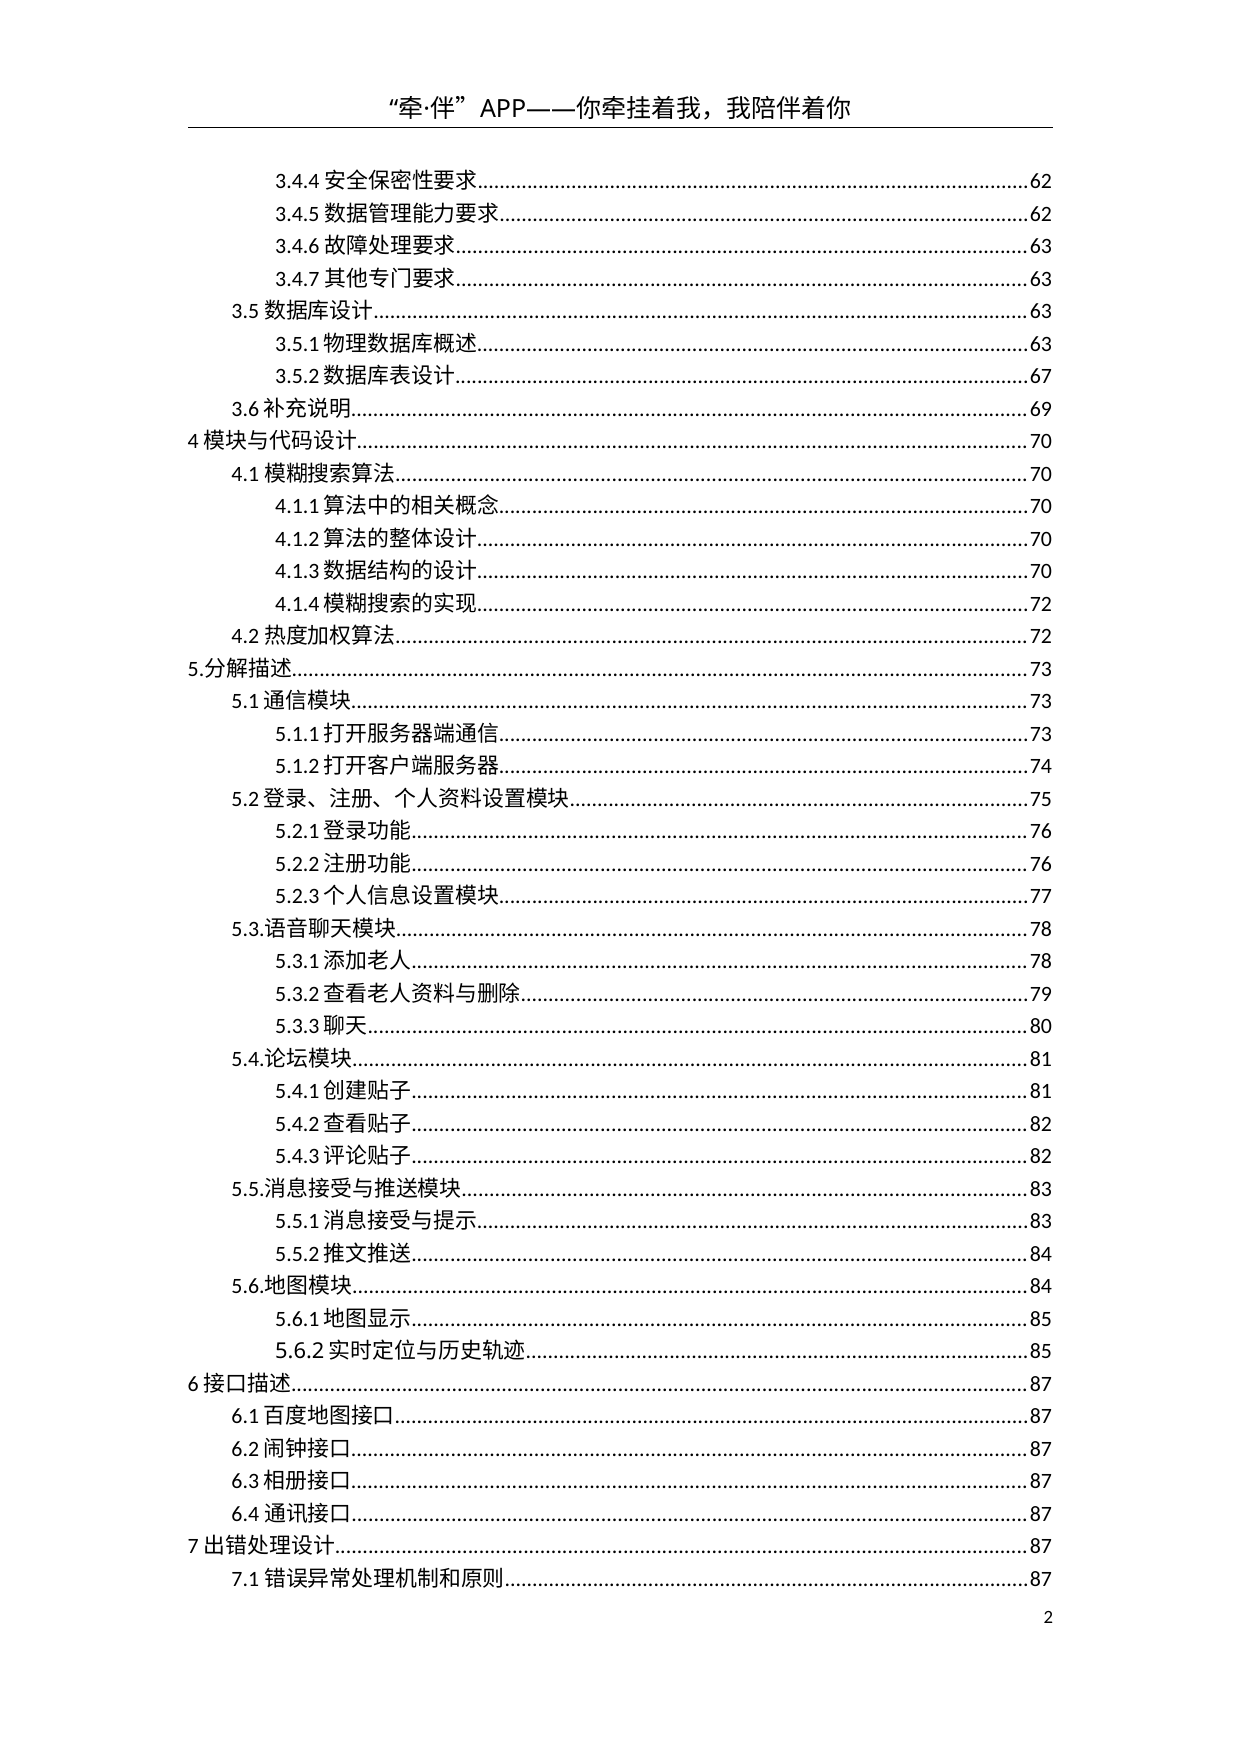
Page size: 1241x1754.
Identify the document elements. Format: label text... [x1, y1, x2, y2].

text 6.1百度地图接口 87 [231, 1398, 1053, 1430]
text 7.1 错误异常处理机制和原则 87 [231, 1560, 1053, 1593]
text 3.5.2数据库表设计 67 [275, 358, 1053, 390]
text 4.1.1算法中的相关概念 70 [275, 488, 1053, 520]
text 5.分解描述 73 [187, 650, 1053, 683]
text 3.4.7 其他专门要求 63 [275, 260, 1053, 293]
text 5.3.2查看老人资料与删除 79 [275, 975, 1053, 1008]
text 5.3.3聊天 80 [275, 1008, 1053, 1040]
text 5.2登录、注册、个人资料设置模块 75 [231, 780, 1053, 813]
text 5.6.地图模块 84 [231, 1268, 1053, 1300]
text 5.2.1登录功能 76 [275, 813, 1053, 845]
text 5.4.1创建贴子 81 [275, 1073, 1053, 1105]
text 5.1.2打开客户端服务器 74 [275, 748, 1053, 780]
text 6.2闹钟接口 87 [231, 1430, 1053, 1463]
text 7 出错处理设计 87 [187, 1528, 1053, 1560]
text 6 接口描述 87 [187, 1365, 1053, 1398]
text 6.3相册接口 87 [231, 1463, 1053, 1495]
text 3.6补充说明 69 [231, 390, 1053, 423]
text 5.4.论坛模块 81 [231, 1040, 1053, 1073]
text 5.6.1地图显示 85 [275, 1300, 1053, 1333]
text 5.4.2查看贴子 82 [275, 1105, 1053, 1138]
text 5.2.3个人信息设置模块 77 [275, 878, 1053, 910]
text 3.4.5 数据管理能力要求 62 [275, 195, 1053, 228]
text 4.1.4模糊搜索的实现 72 [275, 585, 1053, 618]
text 3.4.4 安全保密性要求 62 [275, 163, 1053, 195]
text 6.4 通讯接口 87 [231, 1495, 1053, 1528]
text 3.5.1物理数据库概述 63 [275, 325, 1053, 358]
text 4.1.2算法的整体设计 70 [275, 520, 1053, 553]
text 5.3.1添加老人 78 [275, 943, 1053, 975]
text 3.4.6 故障处理要求 63 [275, 228, 1053, 260]
text 5.2.2注册功能 76 [275, 845, 1053, 878]
text 5.4.3评论贴子 82 [275, 1138, 1053, 1170]
text 5.3.语音聊天模块 78 [231, 910, 1053, 943]
text 5.5.1消息接受与提示 83 [275, 1203, 1053, 1235]
text 3.5 数据库设计 63 [231, 293, 1053, 325]
text 5.1通信模块 73 [231, 683, 1053, 715]
text 4.2 热度加权算法 72 [231, 618, 1053, 650]
text 5.5.消息接受与推送模块 83 [231, 1170, 1053, 1203]
text 4.1 模糊搜索算法 70 [231, 455, 1053, 488]
text 5.1.1打开服务器端通信 73 [275, 715, 1053, 748]
text 4.1.3数据结构的设计 70 [275, 553, 1053, 585]
text 5.5.2推文推送 84 [275, 1235, 1053, 1268]
text 4 模块与代码设计 70 [187, 423, 1053, 455]
text 5.6.2实时定位与历史轨迹 85 [275, 1333, 1053, 1365]
